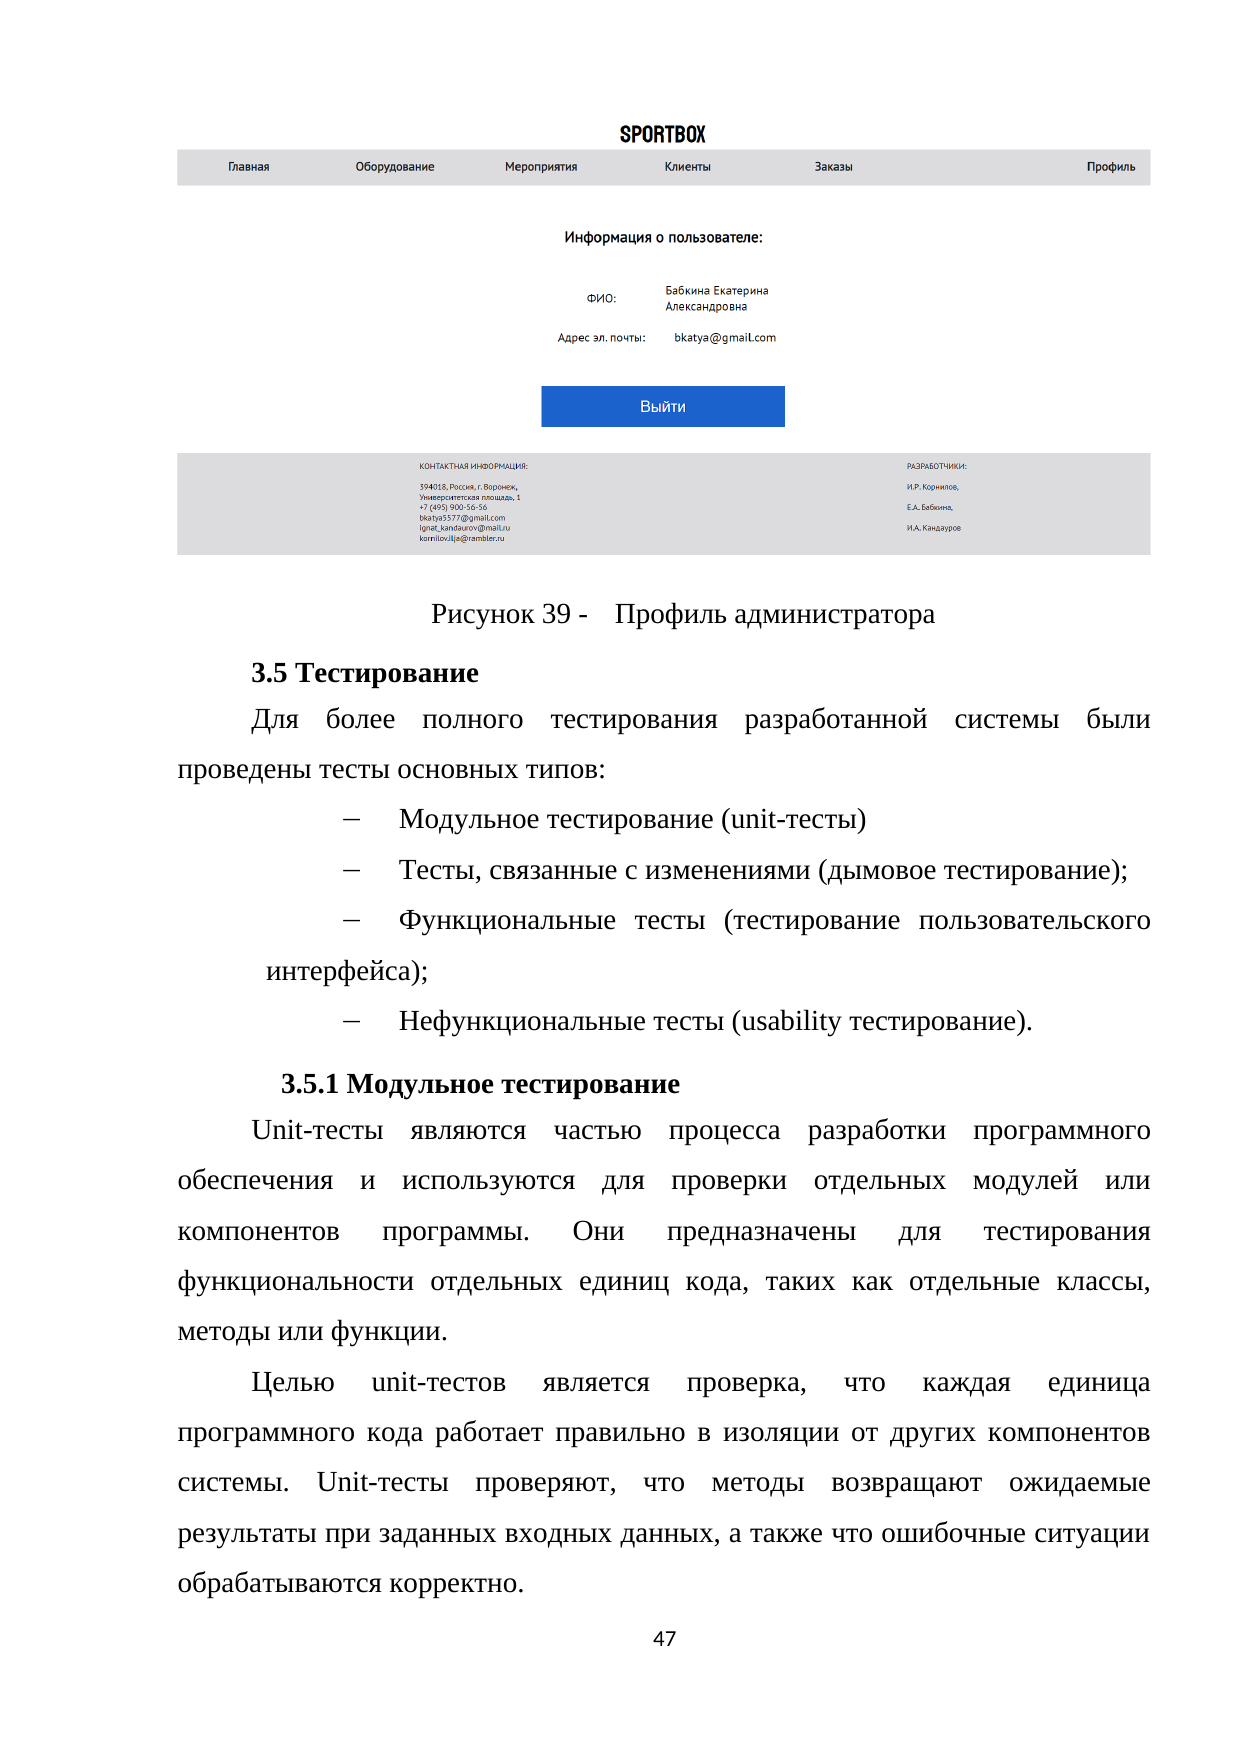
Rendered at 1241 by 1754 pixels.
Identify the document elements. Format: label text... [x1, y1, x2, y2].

text Нефункциональные тесты (usability тестирование). [266, 1003, 1152, 1037]
text Функциональные тесты (тестирование пользовательского интерфейса); [266, 902, 1152, 986]
text Для более полного тестирования разработанной системы были проведены тесты основных типов: [177, 701, 1152, 785]
picture [177, 118, 1152, 555]
text Модульное тестирование [281, 1066, 1152, 1100]
text Unit-тесты являются частью процесса разработки программного обеспечения и используются для проверки отдельных модулей или компонентов программы. Они предназначены для тестирования функциональности отдельных единиц кода, таких как отдельные классы, методы или функции. [177, 1112, 1152, 1347]
text Тесты, связанные с изменениями (дымовое тестирование); [266, 852, 1152, 886]
text Тестирование [251, 655, 1152, 688]
text Профиль администратора [215, 596, 1152, 630]
text Модульное тестирование (unit-тесты) [266, 802, 1152, 835]
text Целью unit-тестов является проверка, что каждая единица программного кода работает правильно в изоляции от других компонентов системы. Unit-тесты проверяют, что методы возвращают ожидаемые результаты при заданных входных данных, а также что ошибочные ситуации обрабатываются корректно. [177, 1364, 1152, 1598]
